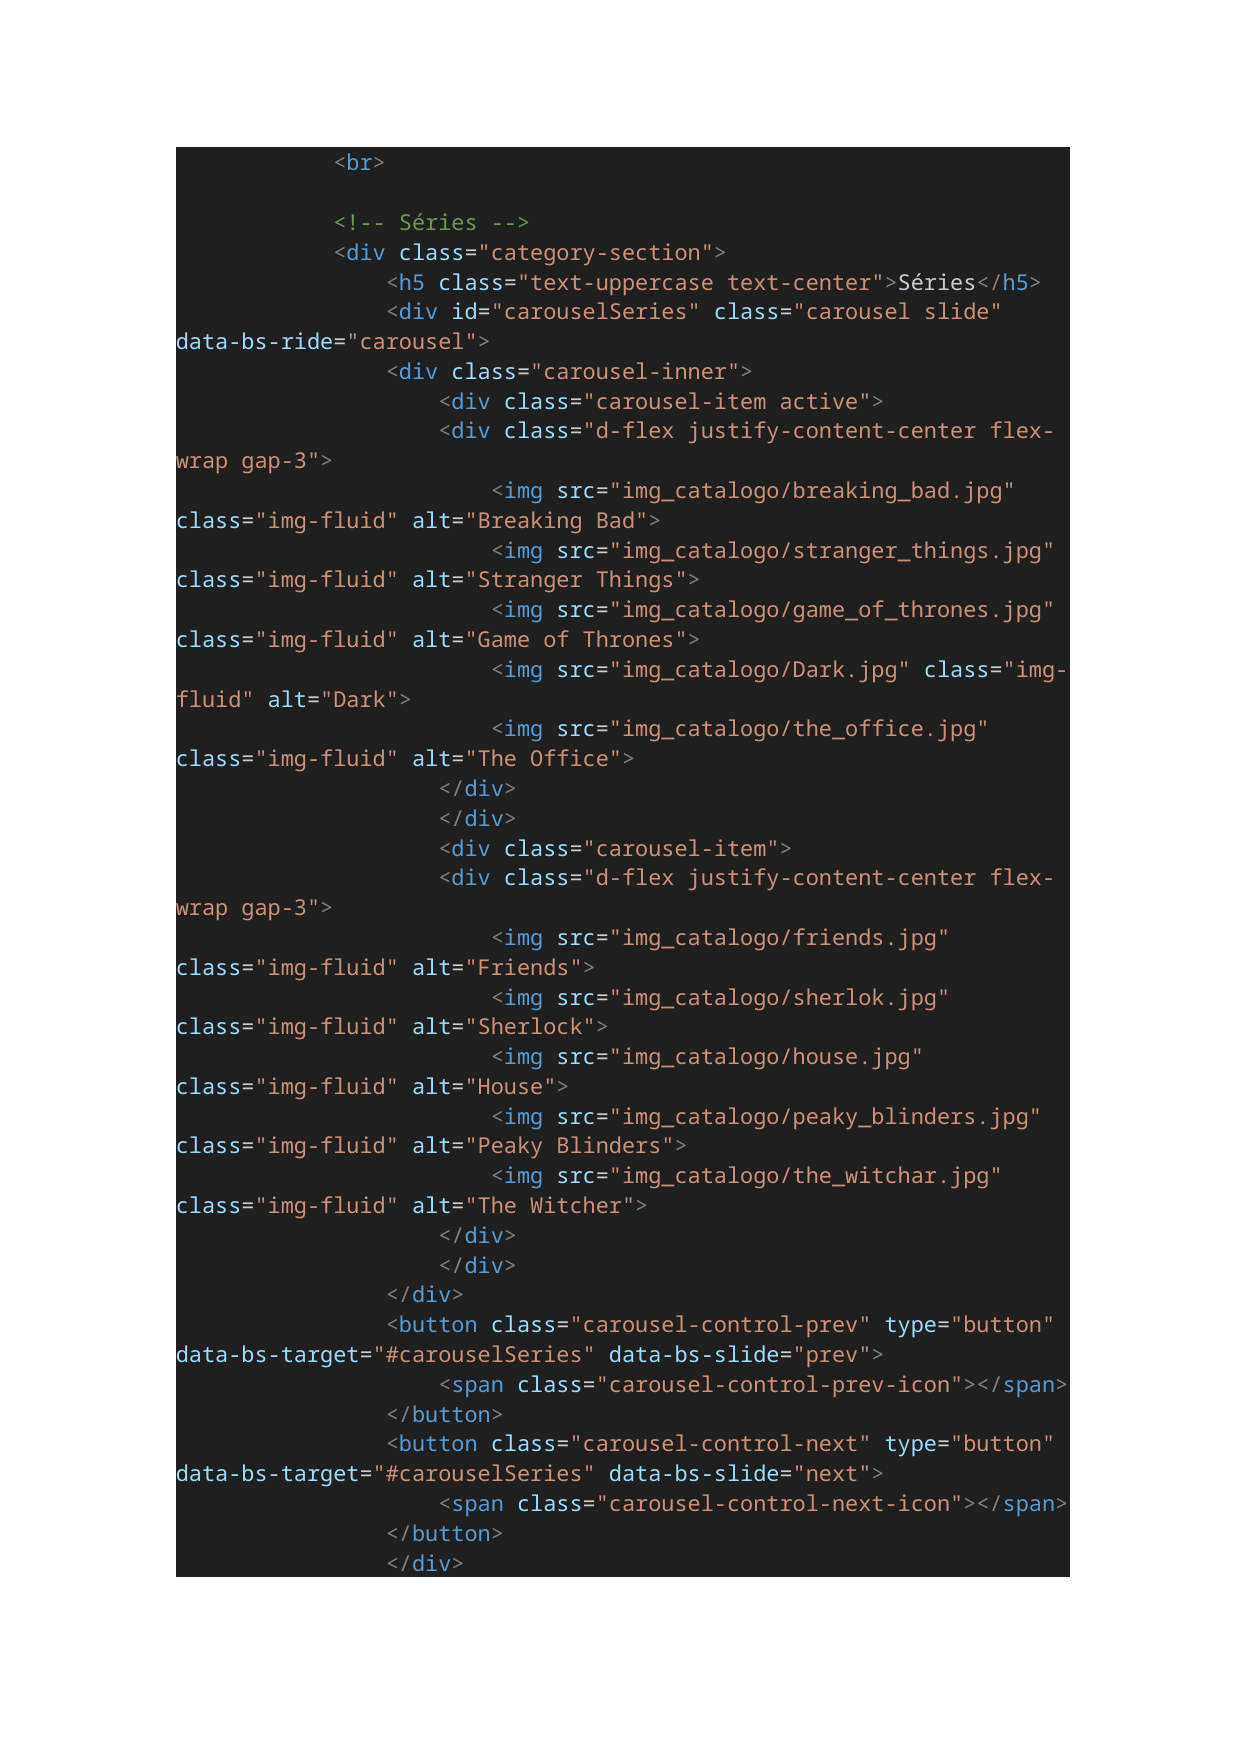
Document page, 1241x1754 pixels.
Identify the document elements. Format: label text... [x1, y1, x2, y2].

text <img src="img_catalogo/sherlok.jpg" class="img-fluid" alt="Sherlock"> [176, 982, 1070, 1041]
text <img src="img_catalogo/game_of_thrones.jpg" class="img-fluid" alt="Game of Thrones"> [176, 594, 1070, 654]
text <div class="d-flex justify-content-center flex-wrap gap-3"> [176, 862, 1070, 922]
text </button> [176, 1518, 1070, 1548]
text <div class="carousel-inner"> [176, 356, 1070, 386]
text <button class="carousel-control-next" type="button" data-bs-target="#carouselSeries" data-bs-slide="next"> [176, 1428, 1070, 1488]
text <div class="category-section"> [176, 237, 1070, 267]
text </div> [176, 1220, 1070, 1250]
text <br> [176, 147, 1070, 177]
text <!-- Séries --> [176, 207, 1070, 237]
text </div> [176, 803, 1070, 833]
text </div> [176, 773, 1070, 803]
text <span class="carousel-control-next-icon"></span> [176, 1488, 1070, 1518]
text <img src="img_catalogo/friends.jpg" class="img-fluid" alt="Friends"> [176, 922, 1070, 982]
text </div> [176, 1548, 1070, 1577]
text <h5 class="text-uppercase text-center">Séries</h5> [176, 267, 1070, 296]
text <span class="carousel-control-prev-icon"></span> [176, 1369, 1070, 1399]
text <div id="carouselSeries" class="carousel slide" data-bs-ride="carousel"> [176, 296, 1070, 356]
text <button class="carousel-control-prev" type="button" data-bs-target="#carouselSeries" data-bs-slide="prev"> [176, 1309, 1070, 1369]
text <img src="img_catalogo/stranger_things.jpg" class="img-fluid" alt="Stranger Things"> [176, 535, 1070, 594]
text <img src="img_catalogo/breaking_bad.jpg" class="img-fluid" alt="Breaking Bad"> [176, 475, 1070, 535]
text <img src="img_catalogo/Dark.jpg" class="img-fluid" alt="Dark"> [176, 654, 1070, 713]
text <img src="img_catalogo/peaky_blinders.jpg" class="img-fluid" alt="Peaky Blinders"> [176, 1101, 1070, 1160]
text <img src="img_catalogo/house.jpg" class="img-fluid" alt="House"> [176, 1041, 1070, 1101]
text <div class="carousel-item active"> [176, 386, 1070, 416]
text <div class="d-flex justify-content-center flex-wrap gap-3"> [176, 416, 1070, 475]
text <div class="carousel-item"> [176, 833, 1070, 862]
text <img src="img_catalogo/the_office.jpg" class="img-fluid" alt="The Office"> [176, 713, 1070, 773]
text </button> [176, 1399, 1070, 1428]
text </div> [176, 1279, 1070, 1309]
text </div> [176, 1250, 1070, 1279]
text <img src="img_catalogo/the_witchar.jpg" class="img-fluid" alt="The Witcher"> [176, 1160, 1070, 1220]
